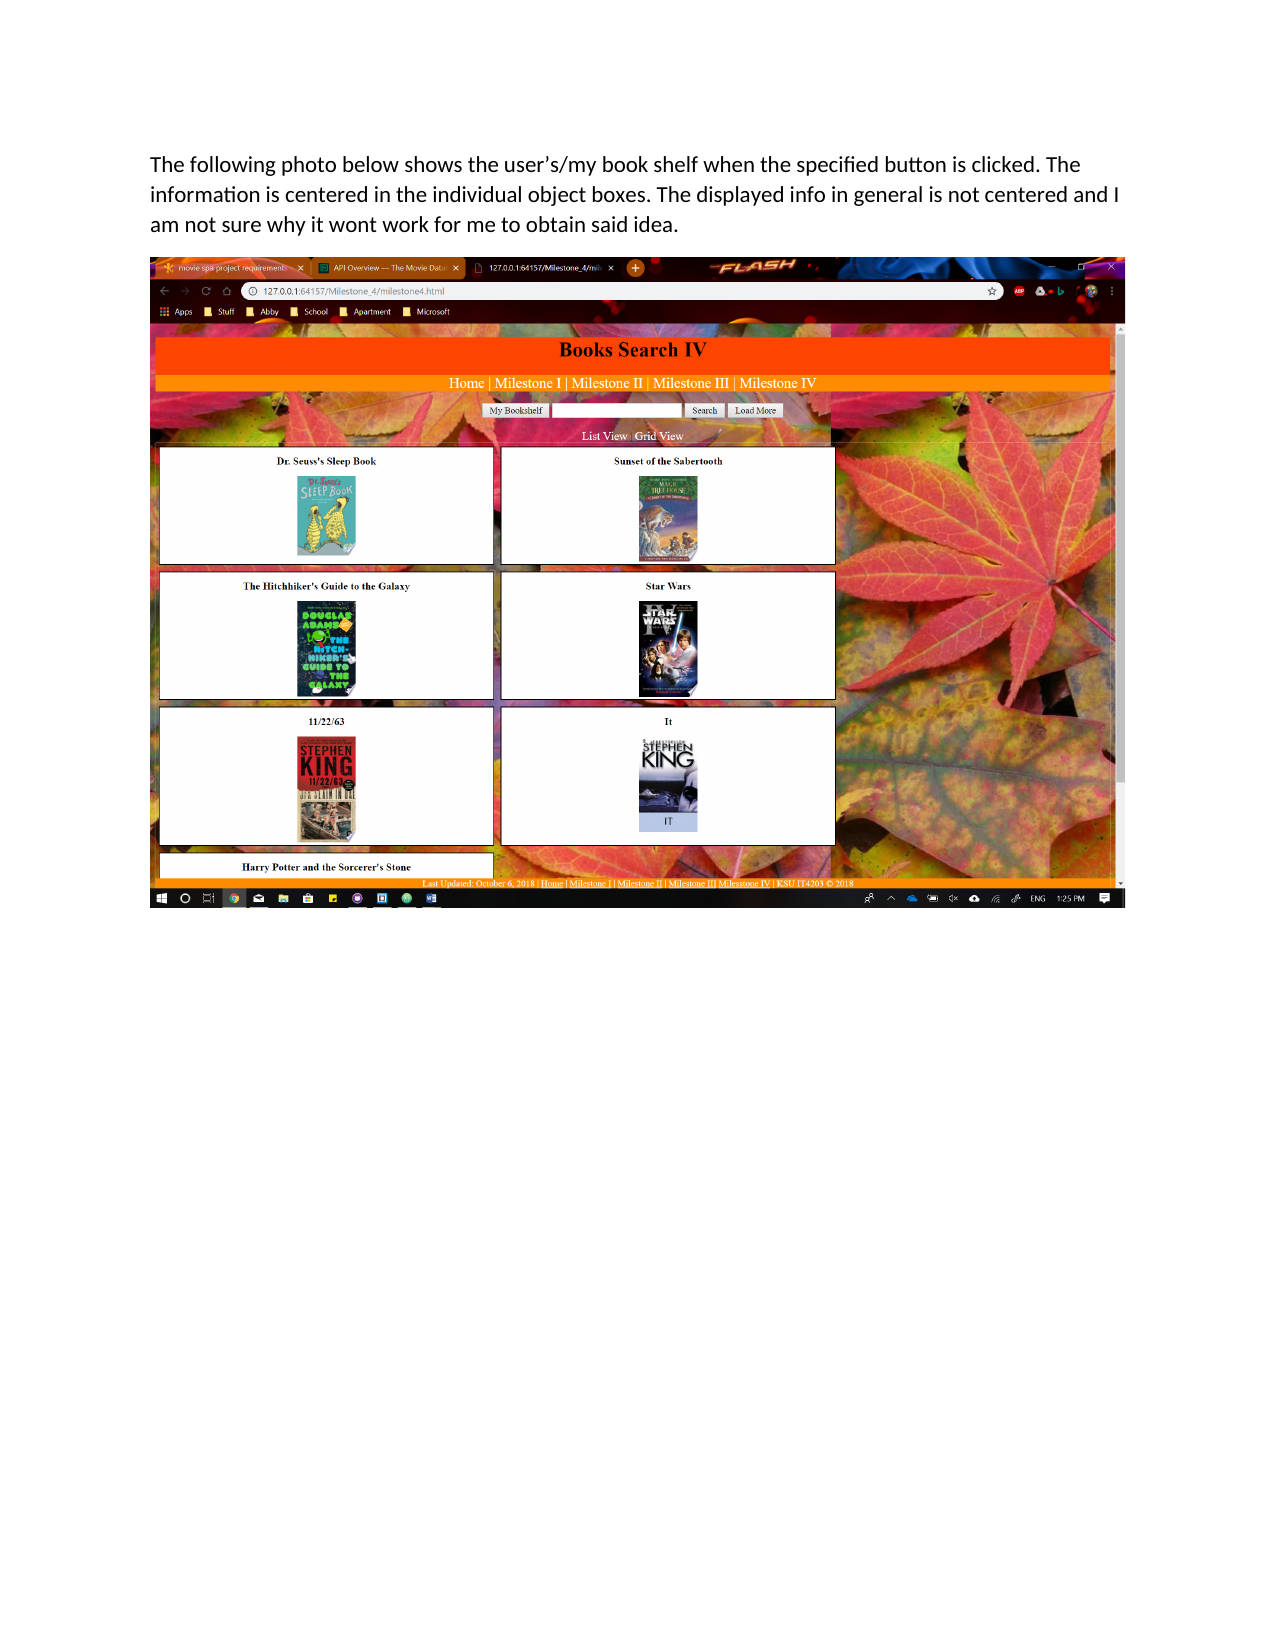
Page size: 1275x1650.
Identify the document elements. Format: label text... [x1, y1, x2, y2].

picture [150, 257, 1125, 908]
text The following photo below shows the user’s/my book shelf when the specified button is clicked. The information is centered in the individual object boxes. The displayed info in general is not centered and I am not sure why it wont work for me to obtain said idea. [150, 150, 1125, 238]
